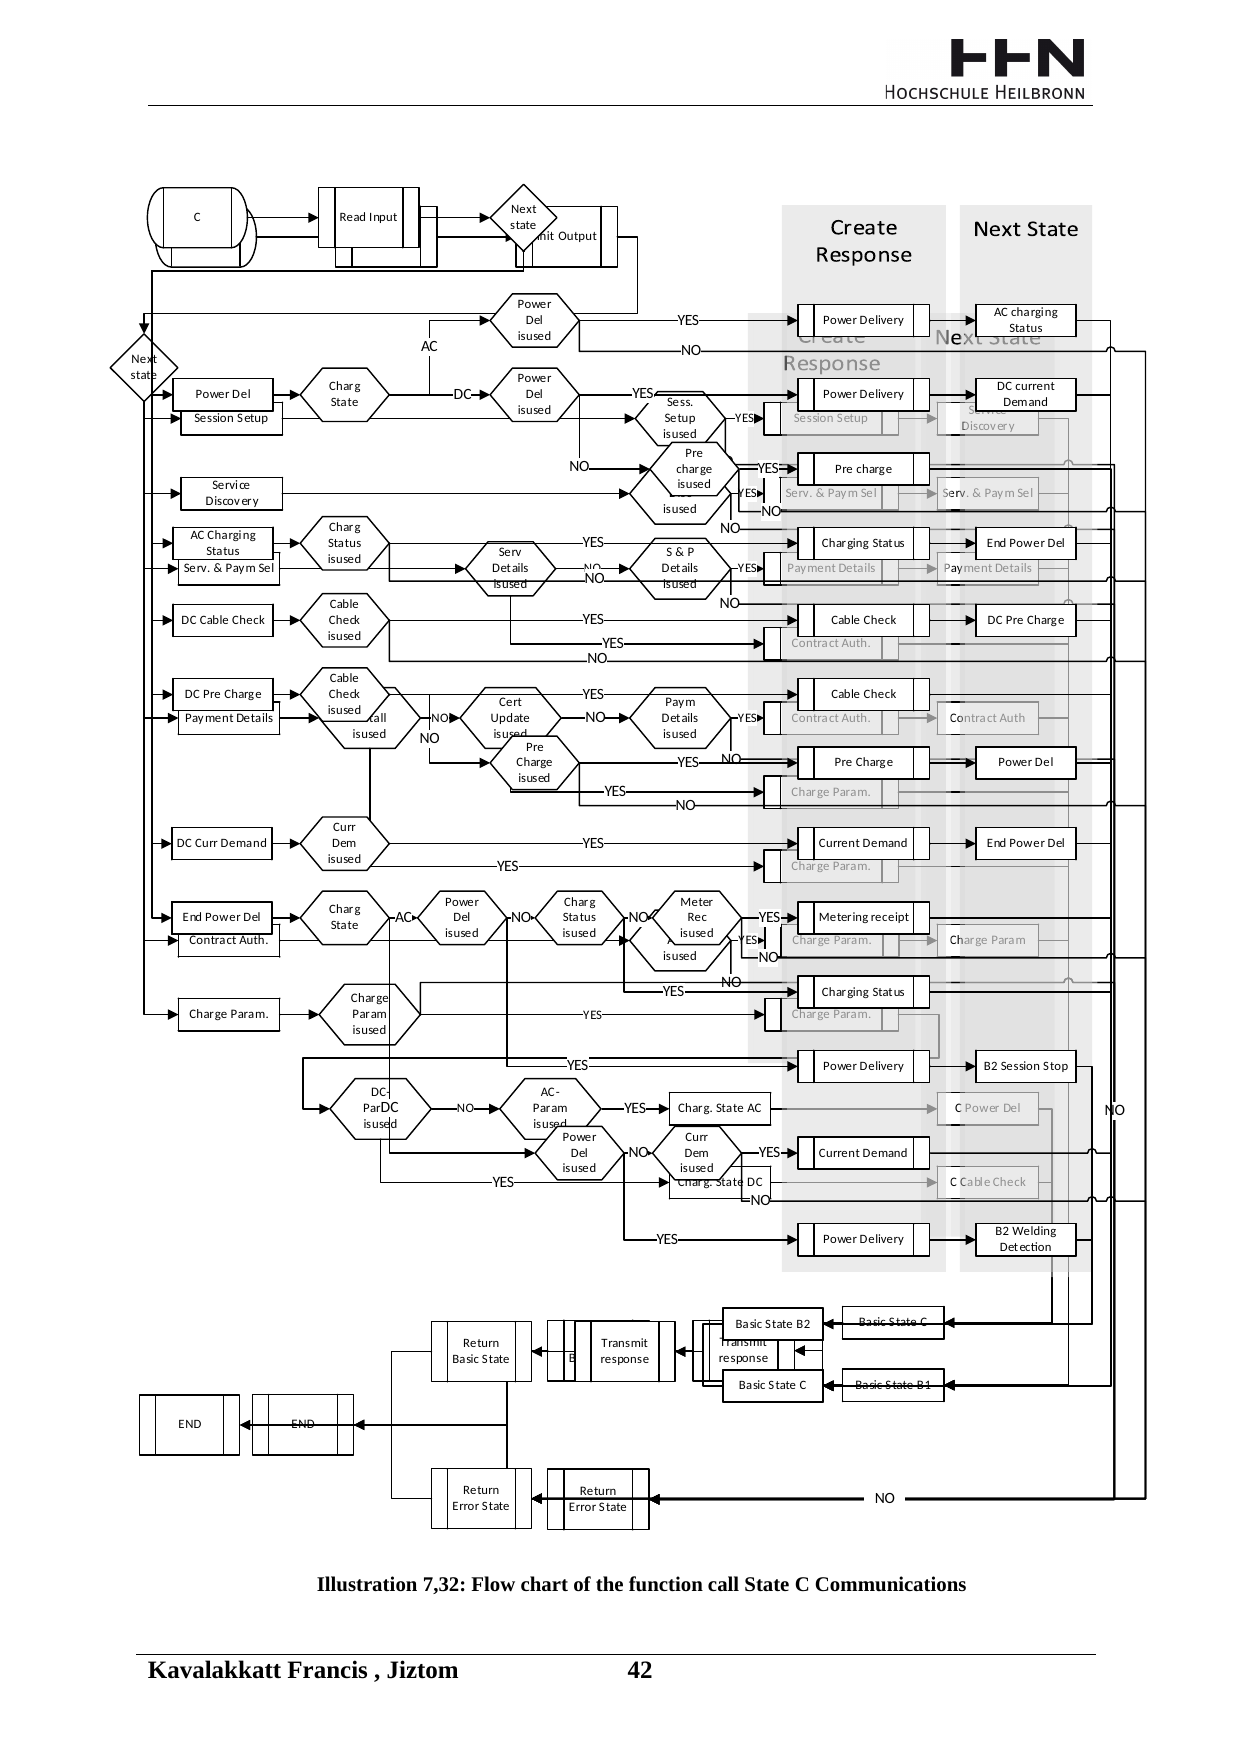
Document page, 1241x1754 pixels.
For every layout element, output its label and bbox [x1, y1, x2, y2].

picture [885, 39, 1093, 105]
